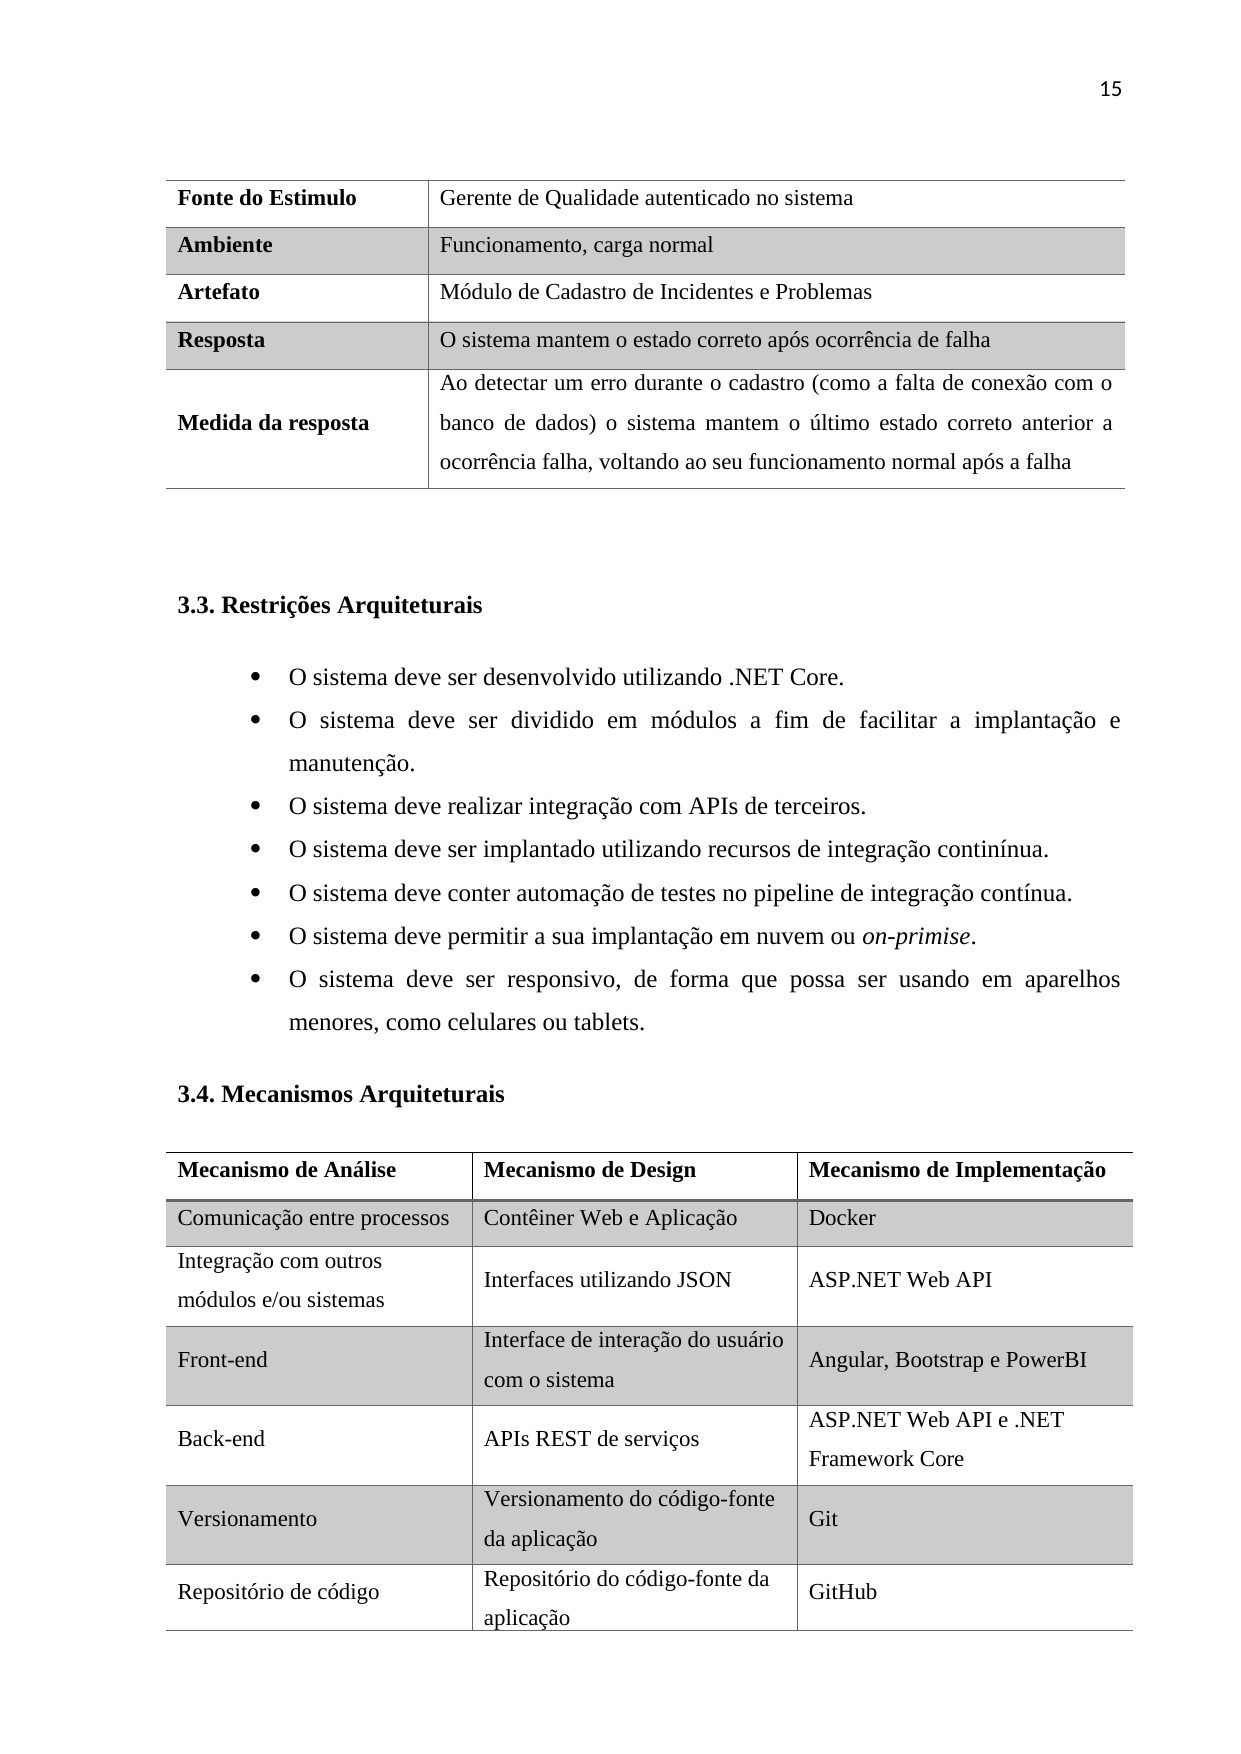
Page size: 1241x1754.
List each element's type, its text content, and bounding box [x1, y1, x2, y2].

table_cell Medida da resposta [166, 370, 428, 488]
table_cell Interfaces utilizando JSON [473, 1247, 797, 1326]
list O sistema deve ser dividido em módulos a fim de facilitar a implantação e manutenção. [251, 705, 1122, 777]
table_cell Interface de interação do usuário com o sistema [473, 1327, 797, 1405]
table_cell Versionamento do código-fonte da aplicação [473, 1486, 797, 1564]
table_cell Repositório do código-fonte da aplicação [473, 1565, 797, 1630]
table_cell Artefato [166, 275, 428, 321]
table_cell Funcionamento, carga normal [429, 228, 1125, 274]
table_header Mecanismo de Design [473, 1153, 797, 1199]
subtitle 3.4. Mecanismos Arquiteturais [177, 1079, 1122, 1108]
table_cell Gerente de Qualidade autenticado no sistema [429, 181, 1125, 227]
table_cell Versionamento [166, 1486, 472, 1564]
table_cell Módulo de Cadastro de Incidentes e Problemas [429, 275, 1125, 321]
table_cell Integração com outros módulos e/ou sistemas [166, 1247, 472, 1326]
table_cell Fonte do Estimulo [166, 181, 428, 227]
table_cell Resposta [166, 323, 428, 369]
table_cell GitHub [798, 1565, 1133, 1630]
table_cell Comunicação entre processos [166, 1202, 472, 1246]
table_cell Ao detectar um erro durante o cadastro (como a falta de conexão com o banco de dados) o sistema mantem o último estado correto anterior a ocorrência falha, voltando ao seu funcionamento normal após a falha [429, 370, 1125, 488]
list O sistema deve ser responsivo, de forma que possa ser usando em aparelhos menores, como celulares ou tablets. [251, 964, 1122, 1036]
table_cell Docker [798, 1202, 1133, 1246]
table_cell Git [798, 1486, 1133, 1564]
table_cell ASP.NET Web API [798, 1247, 1133, 1326]
table_cell Contêiner Web e Aplicação [473, 1202, 797, 1246]
table_header Mecanismo de Análise [166, 1153, 472, 1199]
list O sistema deve ser desenvolvido utilizando .NET Core. [251, 662, 1122, 691]
list O sistema deve permitir a sua implantação em nuvem ou on-primise. [251, 921, 1122, 949]
list O sistema deve realizar integração com APIs de terceiros. [251, 791, 1122, 820]
table_cell APIs REST de serviços [473, 1406, 797, 1484]
table_header Mecanismo de Implementação [798, 1153, 1133, 1199]
table_cell ASP.NET Web API e .NET Framework Core [798, 1406, 1133, 1484]
table_cell Repositório de código [166, 1565, 472, 1630]
table_cell Ambiente [166, 228, 428, 274]
table_cell Angular, Bootstrap e PowerBI [798, 1327, 1133, 1405]
list O sistema deve ser implantado utilizando recursos de integração continínua. [251, 834, 1122, 863]
table_cell Back-end [166, 1406, 472, 1484]
list O sistema deve conter automação de testes no pipeline de integração contínua. [251, 878, 1122, 906]
table_cell O sistema mantem o estado correto após ocorrência de falha [429, 323, 1125, 369]
table_cell Front-end [166, 1327, 472, 1405]
subtitle 3.3. Restrições Arquiteturais [177, 590, 1122, 618]
